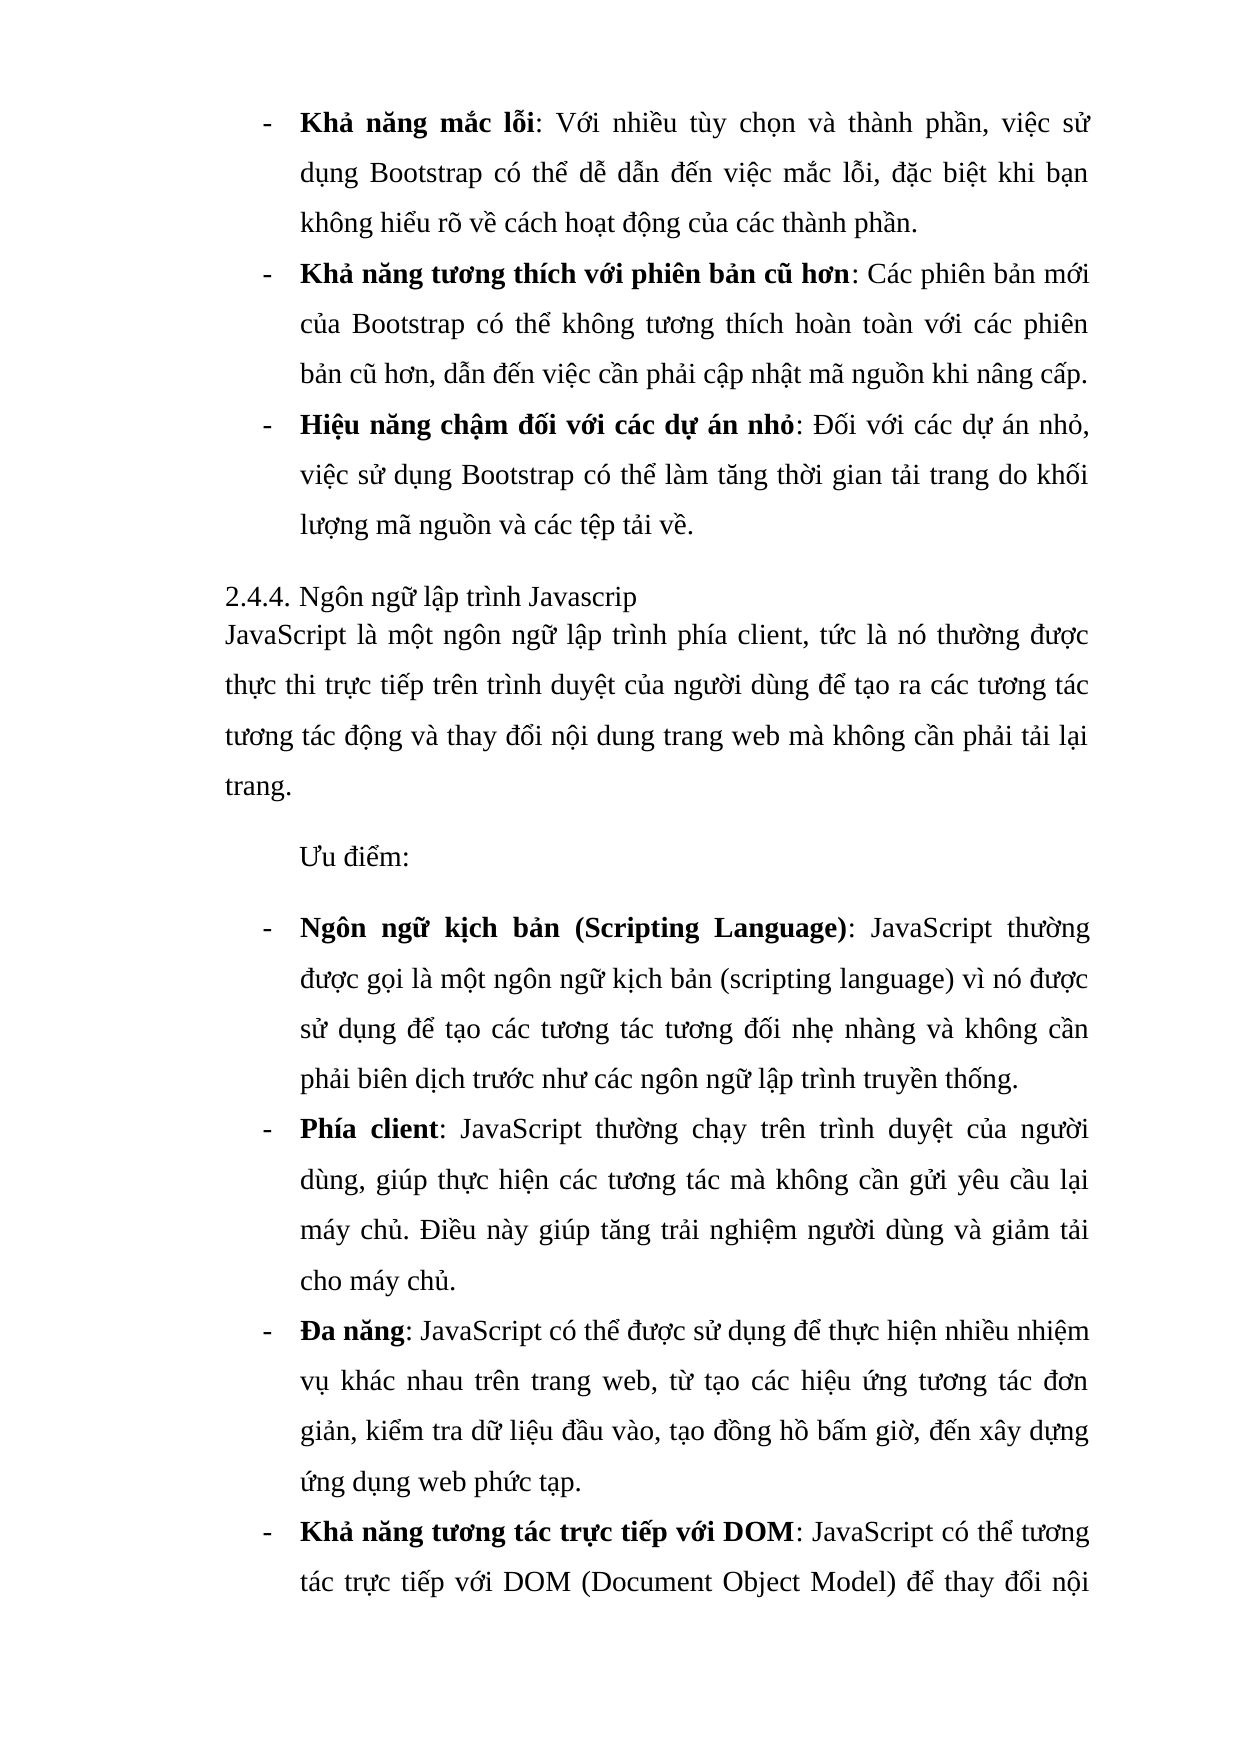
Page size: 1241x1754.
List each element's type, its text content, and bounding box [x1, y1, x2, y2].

list Phía client: JavaScript thường chạy trên trình duyệt của người dùng, giúp thực hiện các tương tác mà không cần gửi yêu cầu lại máy chủ. Điều này giúp tăng trải nghiệm người dùng và giảm tải cho máy chủ. [262, 1112, 1090, 1296]
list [262, 1514, 1090, 1598]
list Đa năng: JavaScript có thể được sử dụng để thực hiện nhiều nhiệm vụ khác nhau trên trang web, từ tạo các hiệu ứng tương tác đơn giản, kiểm tra dữ liệu đầu vào, tạo đồng hồ bấm giờ, đến xây dựng ứng dụng web phức tạp. [262, 1313, 1090, 1497]
list Khả năng tương thích với phiên bản cũ hơn: Các phiên bản mới của Bootstrap có thể không tương thích hoàn toàn với các phiên bản cũ hơn, dẫn đến việc cần phải cập nhật mã nguồn khi nâng cấp. [262, 256, 1090, 390]
text Ưu điểm: [225, 839, 1090, 873]
list Ngôn ngữ kịch bản (Scripting Language): JavaScript thường được gọi là một ngôn ngữ kịch bản (scripting language) vì nó được sử dụng để tạo các tương tác tương đối nhẹ nhàng và không cần phải biên dịch trước như các ngôn ngữ lập trình truyền thống. [262, 910, 1090, 1095]
text JavaScript là một ngôn ngữ lập trình phía client, tức là nó thường được thực thi trực tiếp trên trình duyệt của người dùng để tạo ra các tương tác tương tác động và thay đổi nội dung trang web mà không cần phải tải lại trang. [225, 617, 1090, 802]
list Hiệu năng chậm đối với các dự án nhỏ: Đối với các dự án nhỏ, việc sử dụng Bootstrap có thể làm tăng thời gian tải trang do khối lượng mã nguồn và các tệp tải về. [262, 407, 1090, 541]
list Khả năng mắc lỗi: Với nhiều tùy chọn và thành phần, việc sử dụng Bootstrap có thể dễ dẫn đến việc mắc lỗi, đặc biệt khi bạn không hiểu rõ về cách hoạt động của các thành phần. [262, 105, 1090, 239]
subtitle 2.4.4. Ngôn ngữ lập trình Javascrip [225, 579, 1090, 612]
